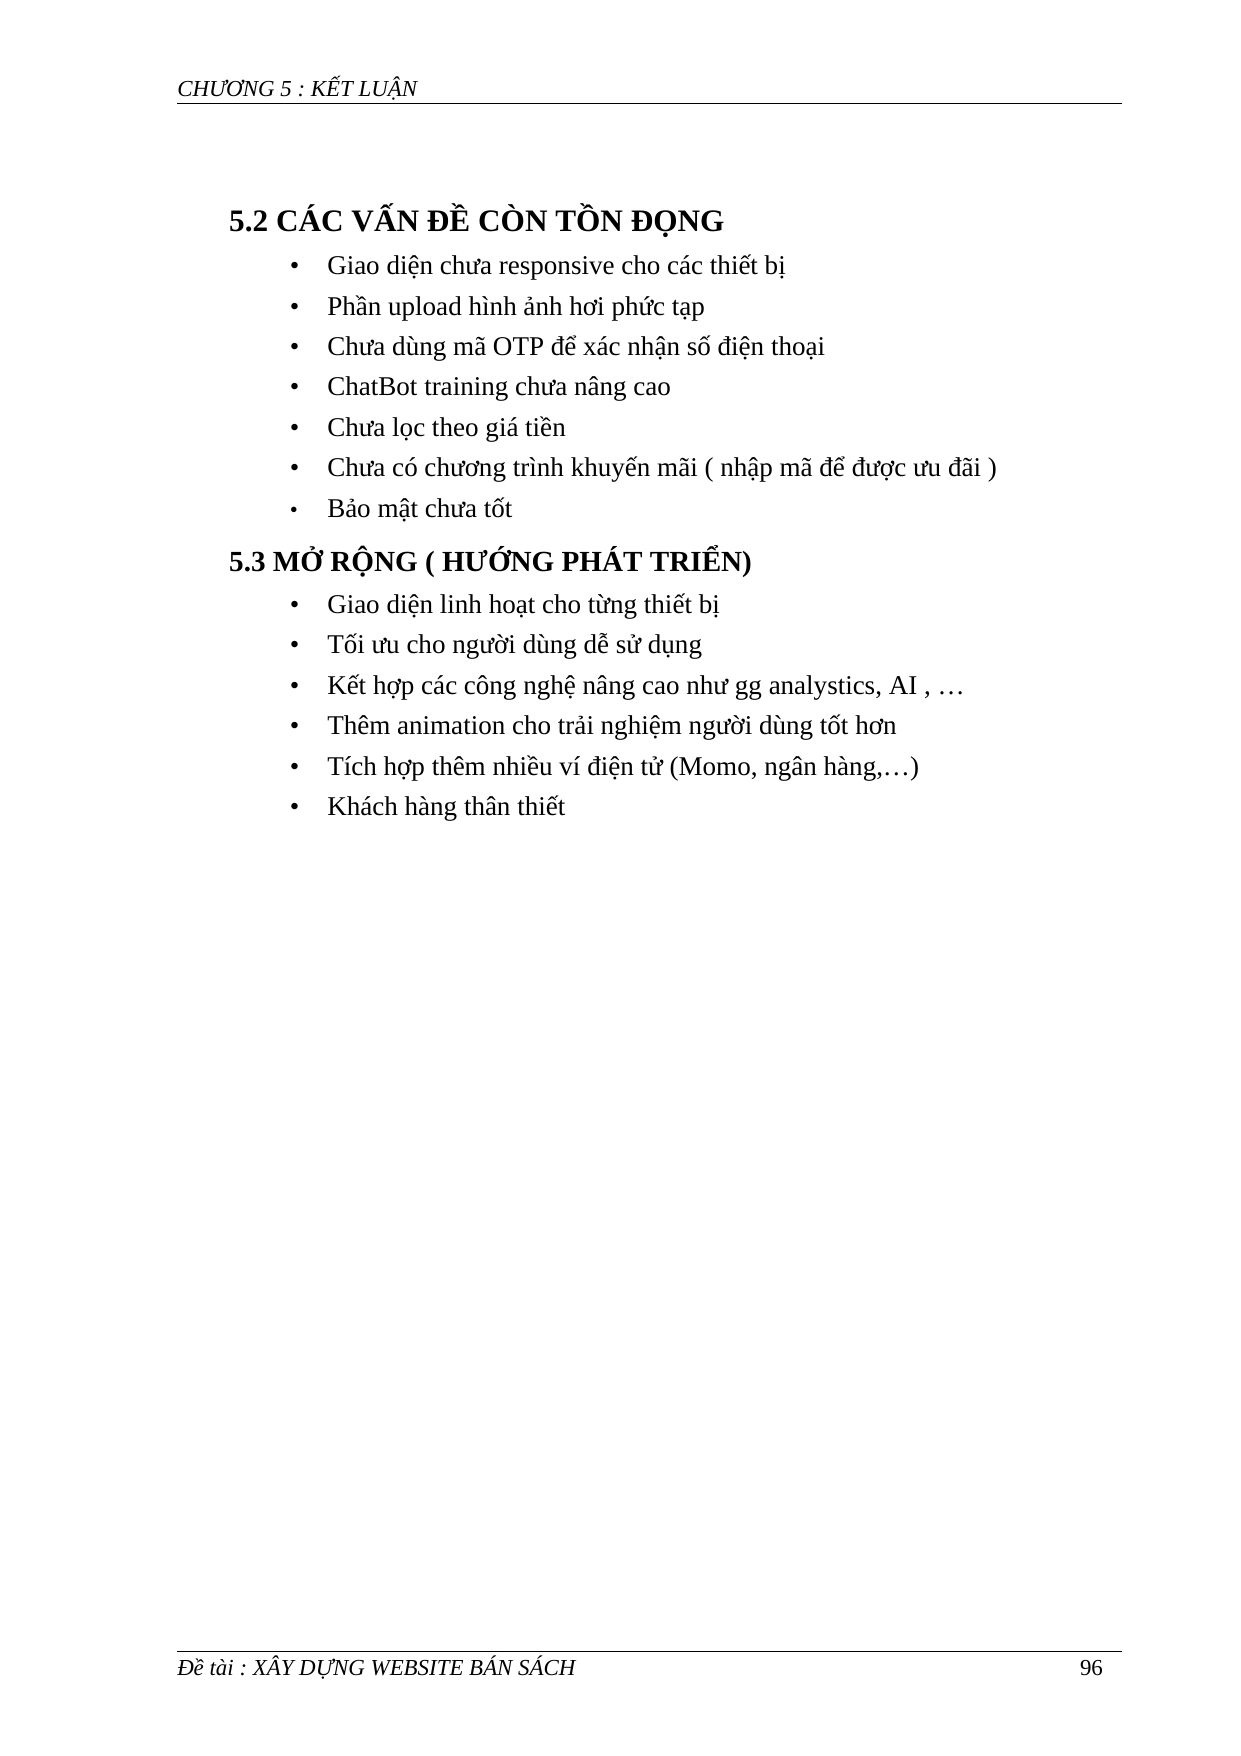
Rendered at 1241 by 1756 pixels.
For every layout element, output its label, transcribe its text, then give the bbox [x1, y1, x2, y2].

subtitle 5.3 MỞ RỘNG ( HƯỚNG PHÁT TRIỂN) [229, 544, 1122, 578]
list Giao diện chưa responsive cho các thiết bị [289, 249, 1122, 280]
list Chưa lọc theo giá tiền [289, 411, 1122, 442]
list Chưa dùng mã OTP để xác nhận số điện thoại [289, 330, 1122, 361]
subtitle 5.2 CÁC VẤN ĐỀ CÒN TỒN ĐỌNG [229, 202, 1122, 238]
list Thêm animation cho trải nghiệm người dùng tốt hơn [289, 709, 1122, 741]
list Phần upload hình ảnh hơi phức tạp [289, 289, 1122, 321]
list Bảo mật chưa tốt [289, 492, 1122, 523]
list Tối ưu cho người dùng dễ sử dụng [289, 628, 1122, 660]
list Chưa có chương trình khuyến mãi ( nhập mã để được ưu đãi ) [289, 451, 1122, 482]
list Tích hợp thêm nhiều ví điện tử (Momo, ngân hàng,…) [289, 750, 1122, 781]
list Khách hàng thân thiết [289, 790, 1122, 821]
list Giao diện linh hoạt cho từng thiết bị [289, 588, 1122, 619]
list Kết hợp các công nghệ nâng cao như gg analystics, AI , … [289, 669, 1122, 700]
list ChatBot training chưa nâng cao [289, 370, 1122, 402]
